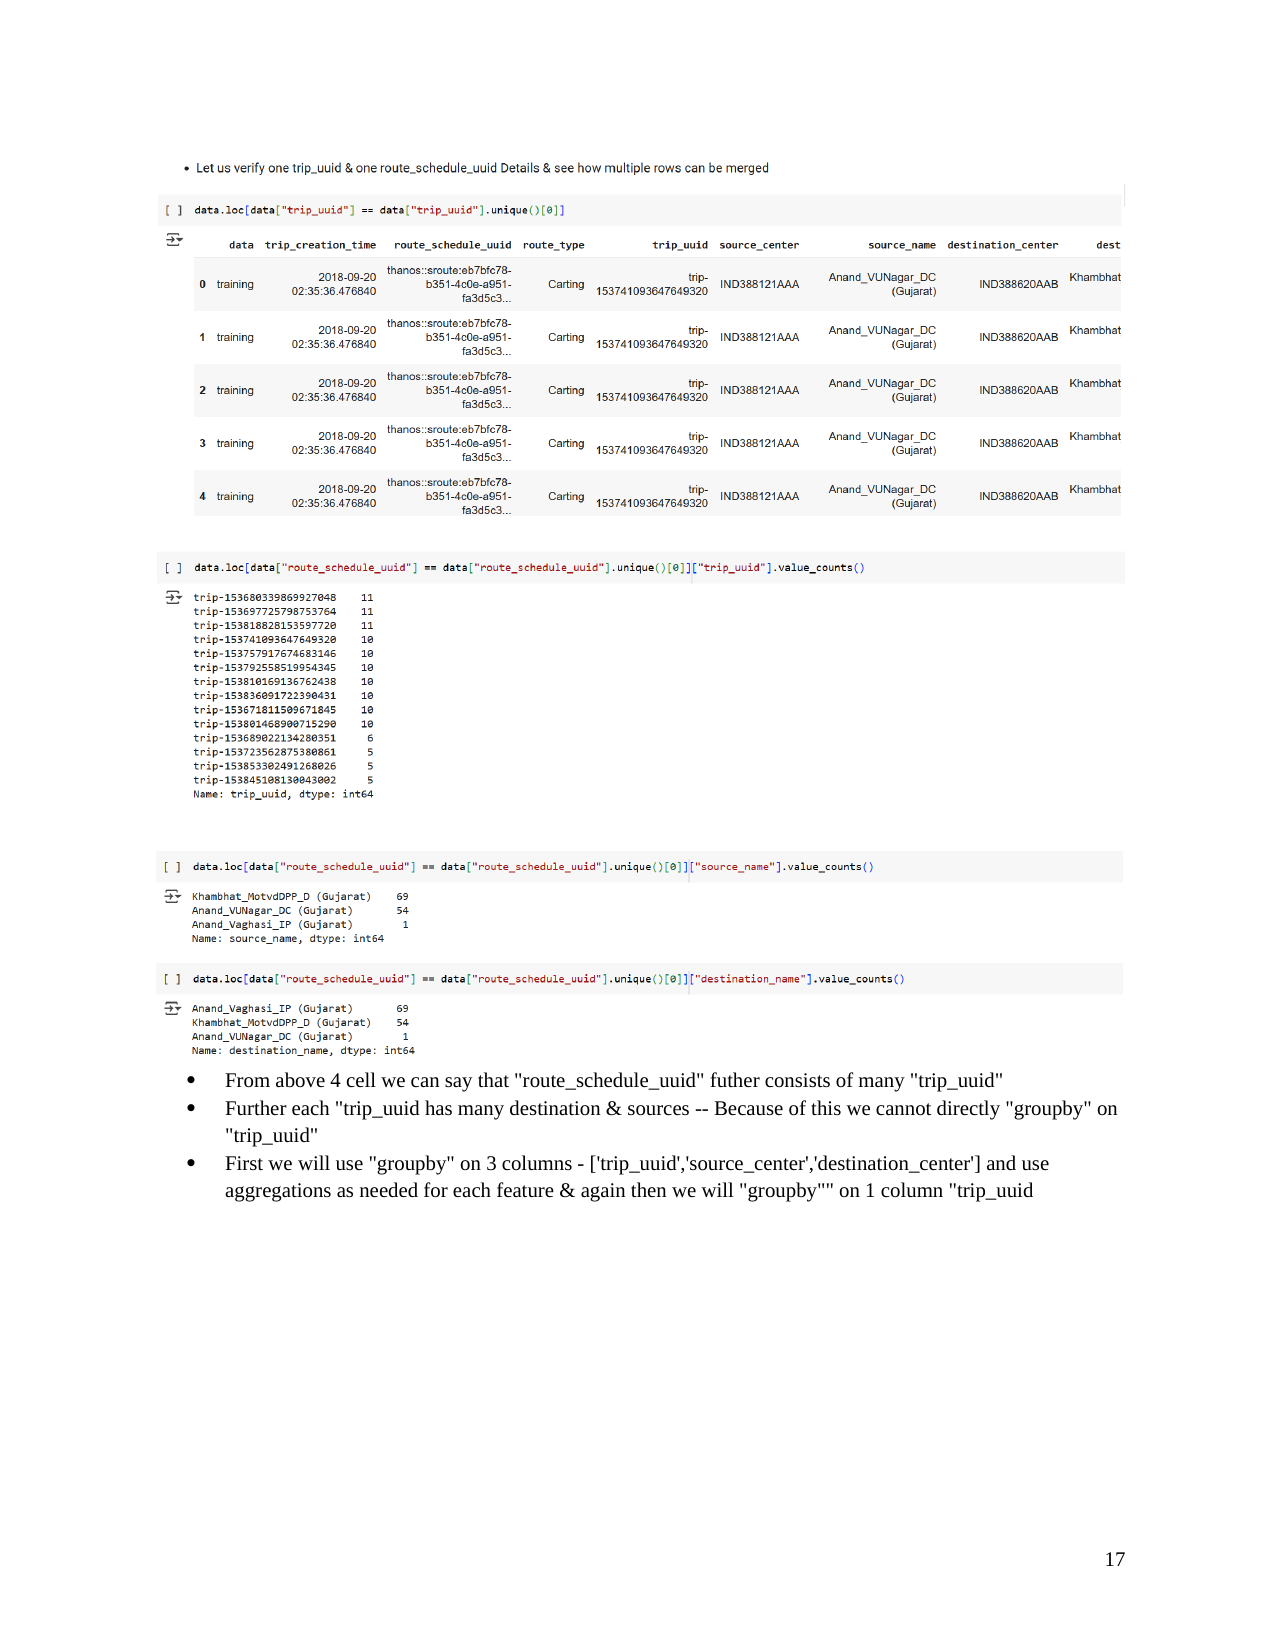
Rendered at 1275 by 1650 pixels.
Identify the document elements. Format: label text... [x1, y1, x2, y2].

list Further each "trip_uuid has many destination & sources -- Because of this we cannot directly "groupby" on "trip_uuid" [187, 1095, 1125, 1147]
picture [150, 843, 1125, 1065]
picture [150, 546, 1125, 813]
picture [150, 150, 1125, 516]
list First we will use "groupby" on 3 columns - ['trip_uuid','source_center','destination_center'] and use aggregations as needed for each feature & again then we will "groupby"" on 1 column "trip_uuid [187, 1151, 1125, 1202]
list From above 4 cell we can say that "route_schedule_uuid" futher consists of many "trip_uuid" [187, 1068, 1125, 1092]
